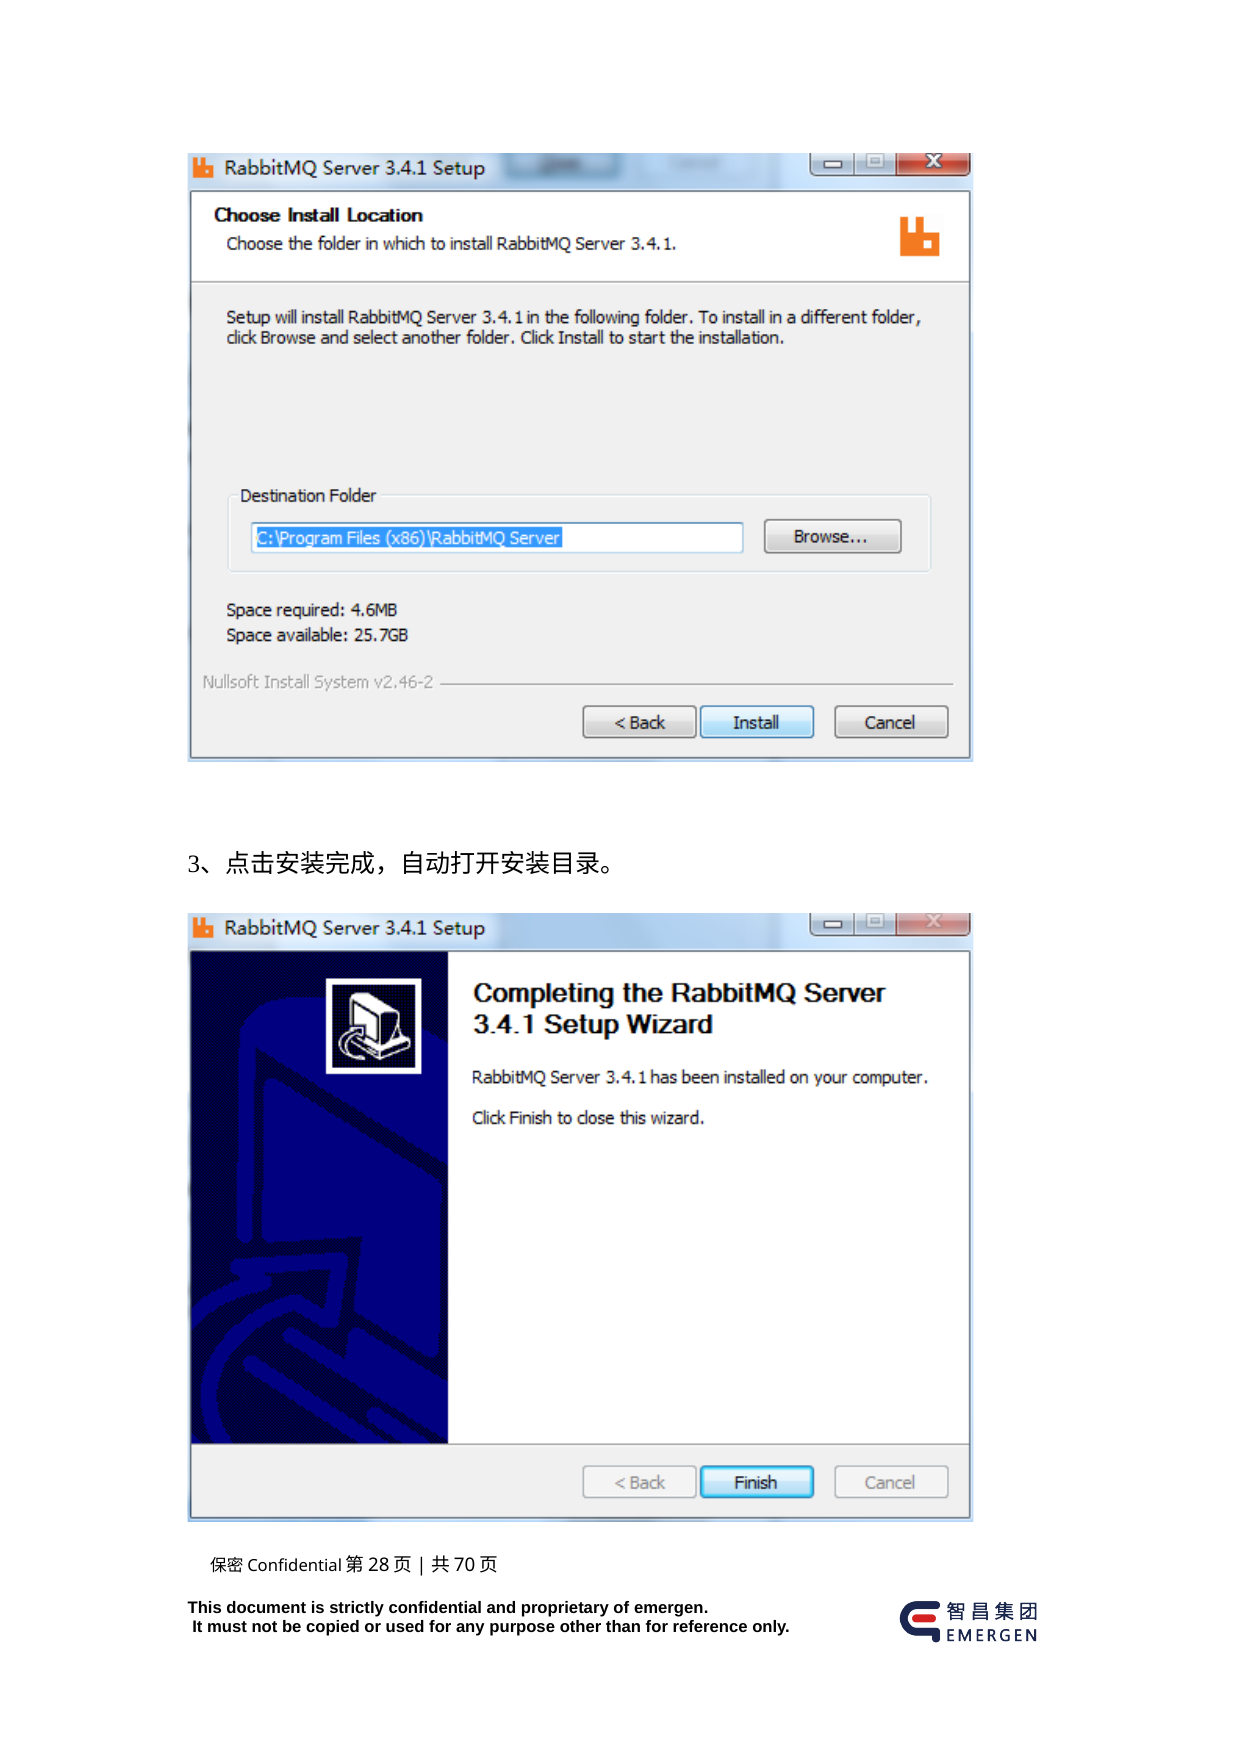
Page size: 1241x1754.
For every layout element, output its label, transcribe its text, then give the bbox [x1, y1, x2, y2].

picture [871, 1550, 1064, 1689]
picture [187, 913, 974, 1522]
text 3、点击安装完成，自动打开安装目录。 [187, 827, 1053, 895]
picture [187, 153, 974, 762]
